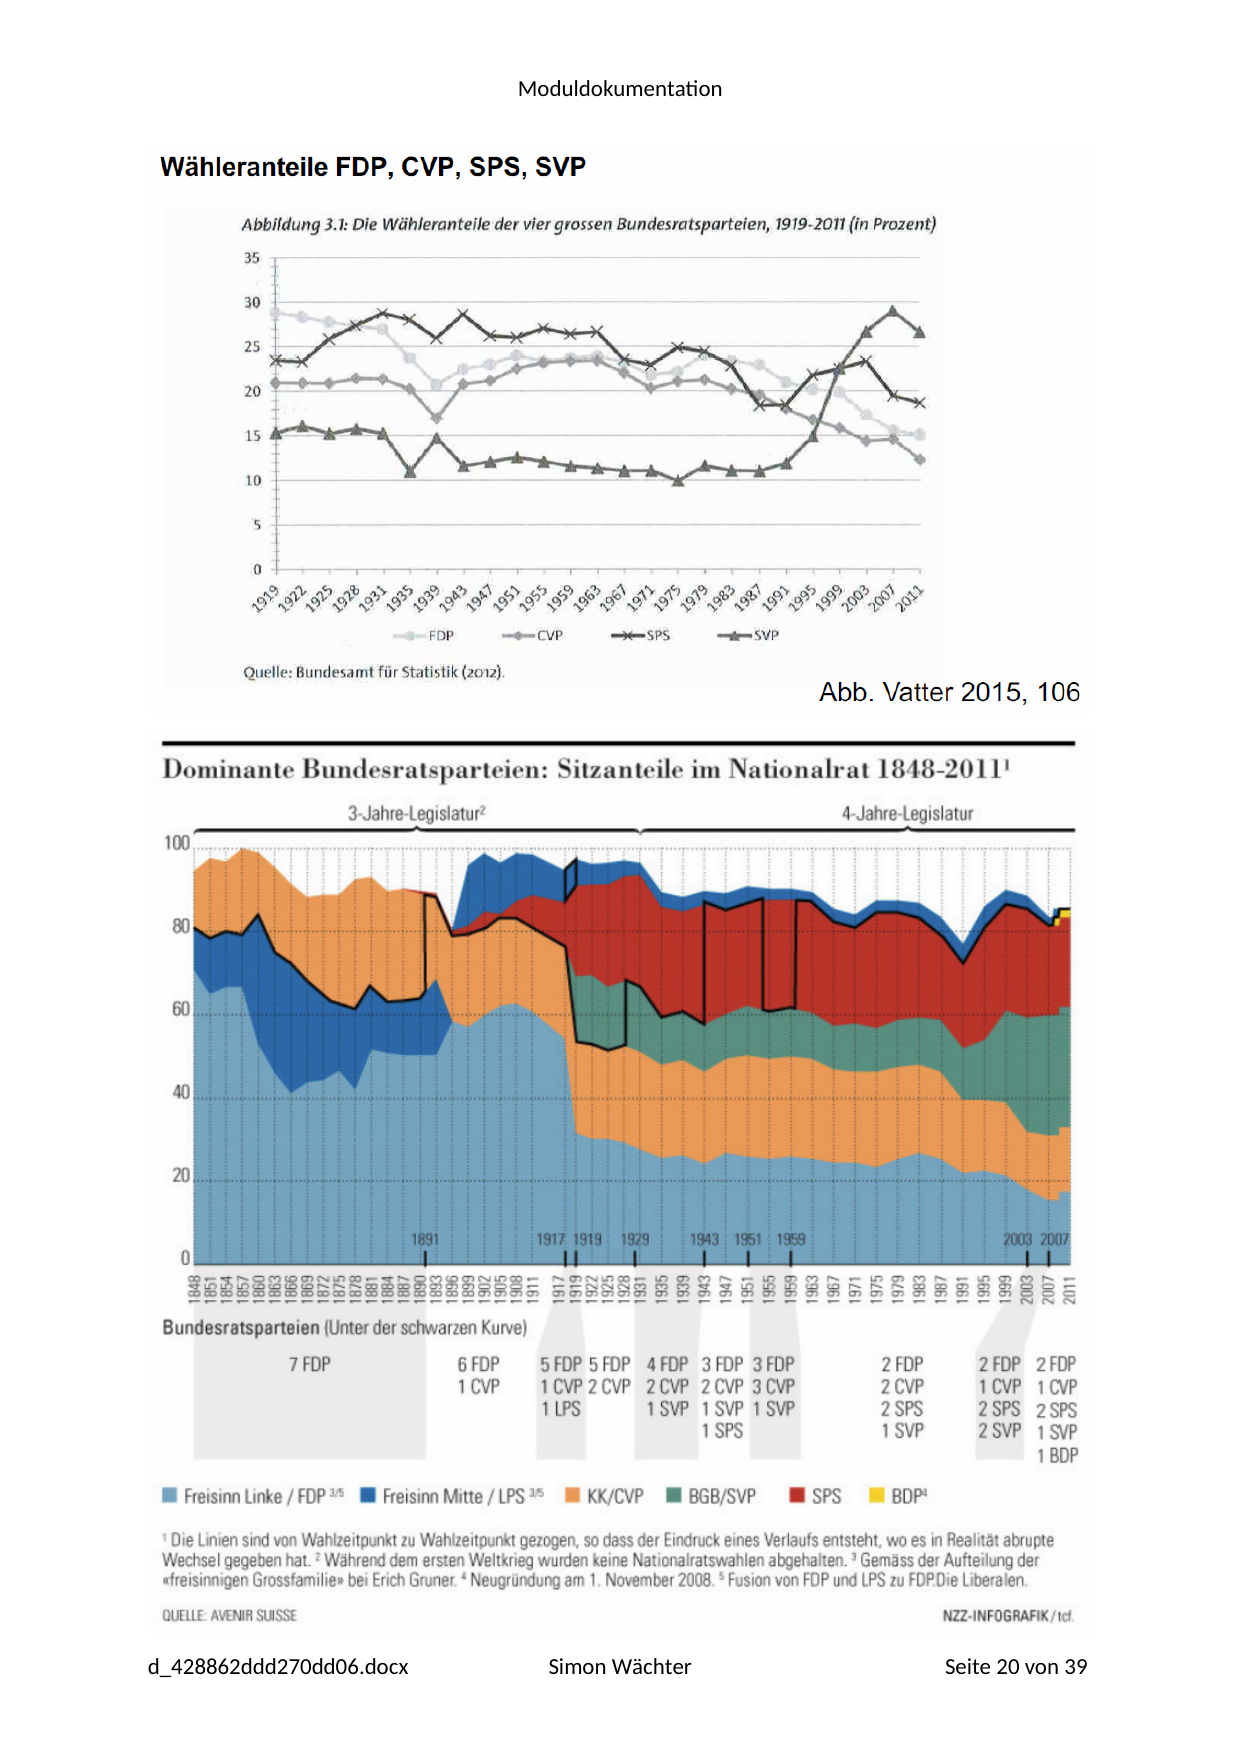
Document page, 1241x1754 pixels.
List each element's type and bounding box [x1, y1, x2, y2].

picture [147, 732, 1093, 1635]
picture [147, 147, 1093, 714]
